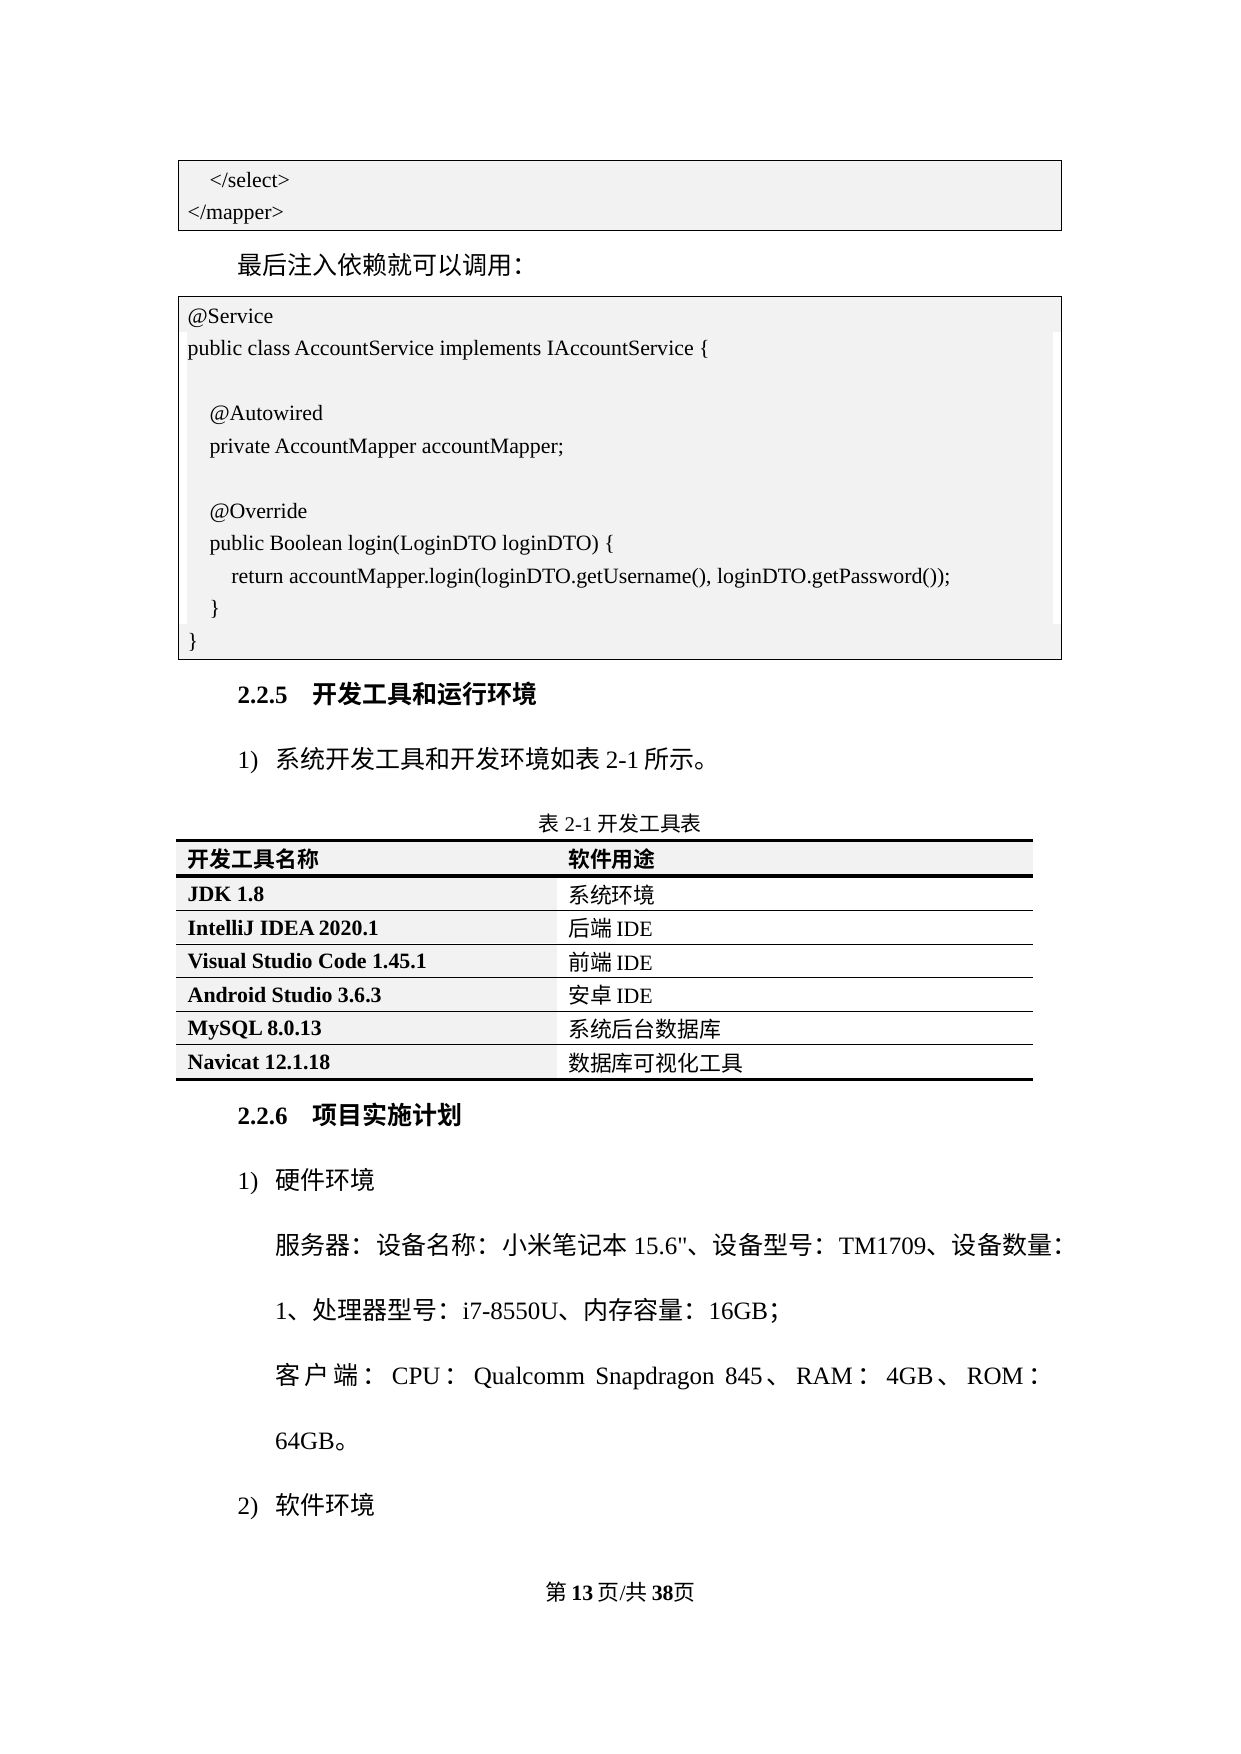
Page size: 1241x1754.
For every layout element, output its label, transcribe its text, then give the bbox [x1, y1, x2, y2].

list 系统开发工具和开发环境如表 2-1所示。 [237, 725, 1053, 790]
list 硬件环境 [237, 1146, 1053, 1211]
table_cell 系统后台数据库 [557, 1012, 1033, 1044]
table_cell Visual Studio Code 1.45.1 [176, 945, 557, 977]
text @Service [179, 297, 1061, 332]
text </select> [179, 161, 1061, 192]
table_cell Navicat 12.1.18 [176, 1045, 557, 1078]
text </mapper> [179, 192, 1061, 230]
table_cell 后端IDE [557, 911, 1033, 943]
text 服务器：设备名称：小米笔记本15.6"、设备型号：TM1709、设备数量：1、处理器型号：i7-8550U、内存容量：16GB； [275, 1211, 1053, 1341]
table_header 开发工具名称 [176, 842, 557, 874]
table_cell 系统环境 [557, 878, 1033, 910]
list 软件环境 [237, 1471, 1053, 1536]
table_cell 数据库可视化工具 [557, 1045, 1033, 1078]
table_cell IntelliJ IDEA 2020.1 [176, 911, 557, 943]
table_cell 安卓IDE [557, 978, 1033, 1011]
text } [179, 621, 1061, 659]
text @Override [187, 494, 1053, 527]
table_cell MySQL 8.0.13 [176, 1012, 557, 1044]
subtitle 项目实施计划 [237, 1081, 1053, 1146]
table_cell JDK 1.8 [176, 878, 557, 910]
text 最后注入依赖就可以调用： [187, 231, 1053, 296]
text 客户端：CPU：Qualcomm Snapdragon 845、RAM：4GB、ROM：64GB。 [275, 1341, 1053, 1471]
subtitle 开发工具和运行环境 [237, 660, 1053, 725]
text } [187, 592, 1053, 621]
text 表 2-1 开发工具表 [187, 806, 1053, 839]
text public Boolean login(LoginDTO loginDTO) { [187, 527, 1053, 559]
table_cell 前端IDE [557, 945, 1033, 977]
table_header 软件用途 [557, 842, 1033, 874]
text public class AccountService implements IAccountService { [187, 332, 1053, 364]
text @Autowired [187, 397, 1053, 429]
text private AccountMapper accountMapper; [187, 429, 1053, 462]
text return accountMapper.login(loginDTO.getUsername(), loginDTO.getPassword()); [187, 559, 1053, 592]
table_cell Android Studio 3.6.3 [176, 978, 557, 1011]
